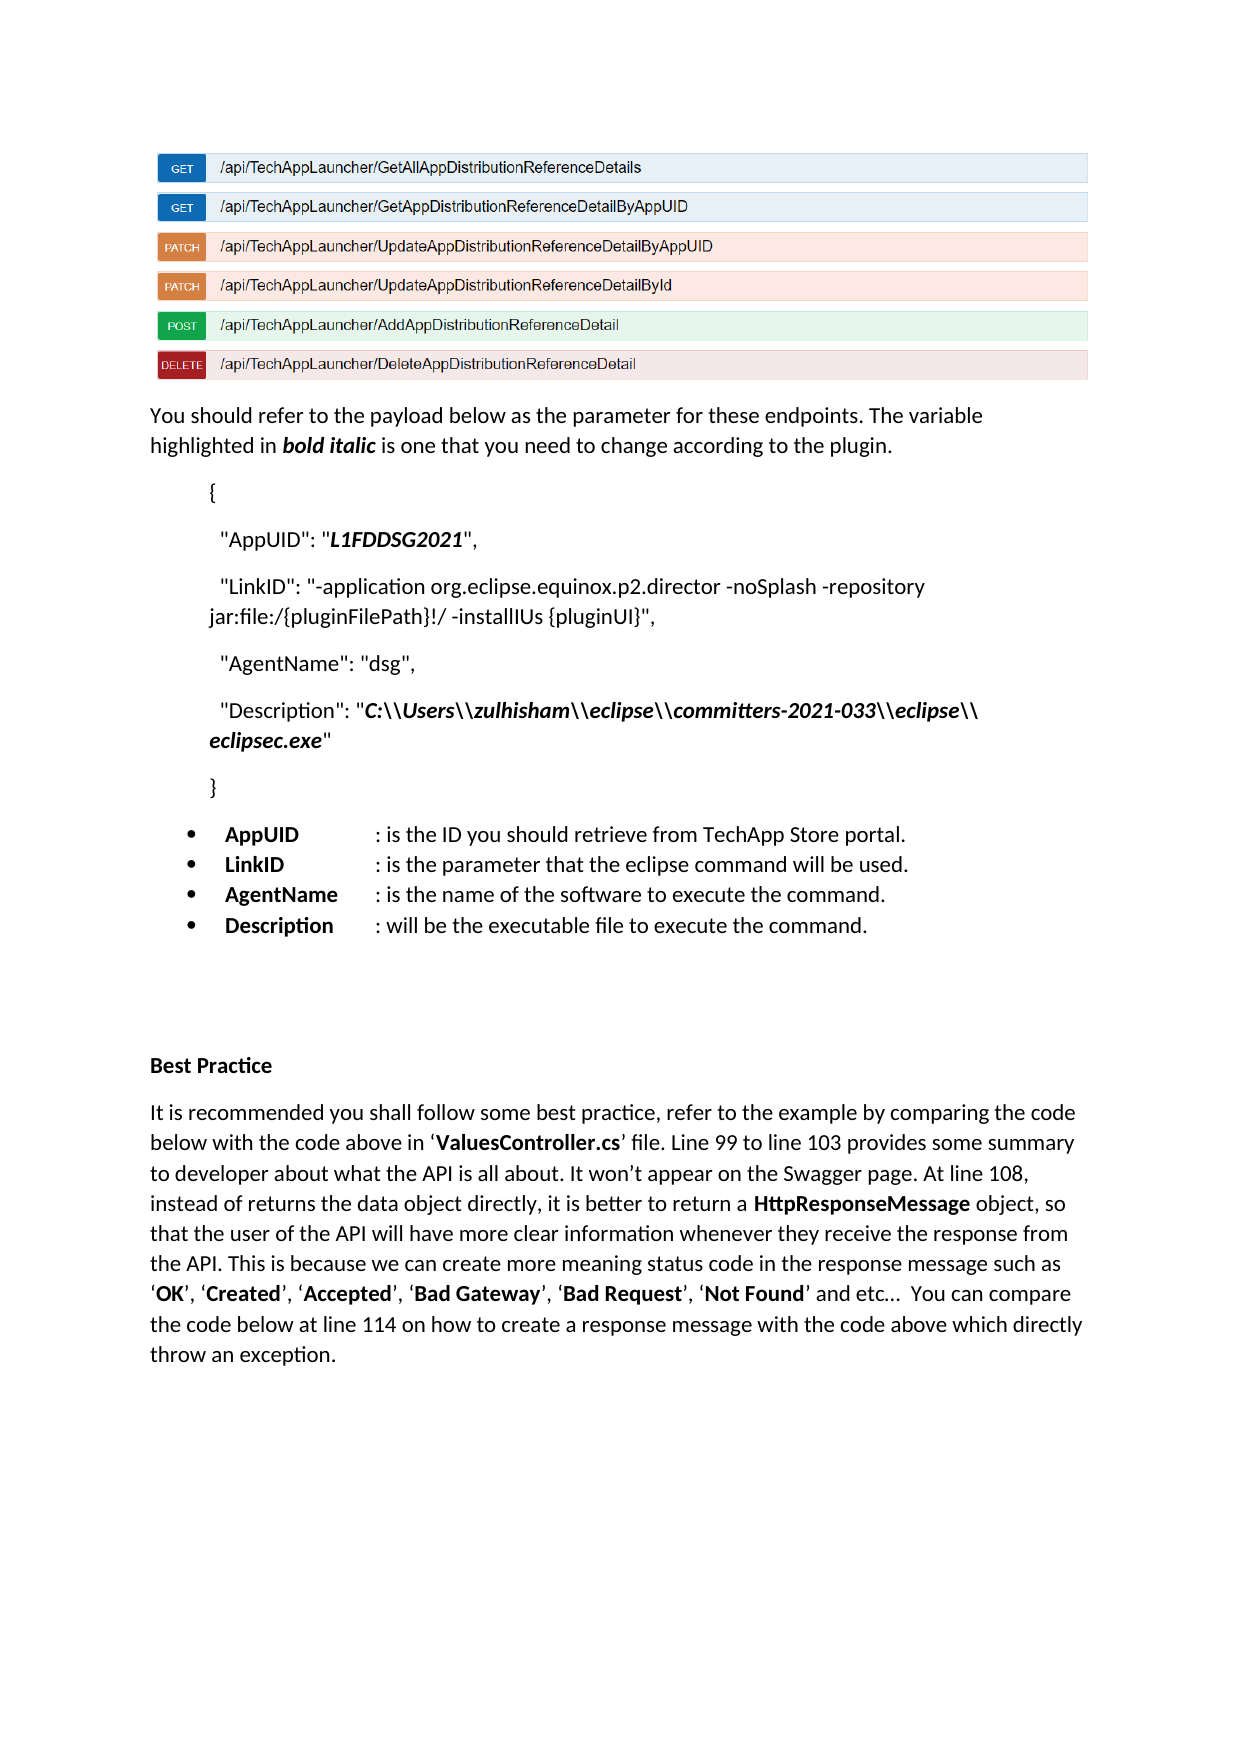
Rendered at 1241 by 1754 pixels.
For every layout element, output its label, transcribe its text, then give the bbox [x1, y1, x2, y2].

text "Description": "C:\\Users\\zulhisham\\eclipse\\committers-2021-033\\eclipse\\eclipsec.exe" [209, 696, 1090, 754]
text "LinkID": "-application org.eclipse.equinox.p2.director -noSplash -repository jar:file:/{pluginFilePath}!/ -installIUs {pluginUI}", [209, 572, 1090, 630]
text } [209, 773, 1090, 801]
picture [150, 150, 1091, 383]
text { [209, 478, 1090, 506]
text "AgentName": "dsg", [209, 649, 1090, 677]
text Best Practice [150, 1051, 1090, 1079]
text It is recommended you shall follow some best practice, refer to the example by comparing the code below with the code above in ‘ValuesController.cs’ file. Line 99 to line 103 provides some summary to developer about what the API is all about. It won’t appear on the Swagger page. At line 108, instead of returns the data object directly, it is better to return a HttpResponseMessage object, so that the user of the API will have more clear information whenever they receive the response from the API. This is because we can create more meaning status code in the response message such as ‘OK’, ‘Created’, ‘Accepted’, ‘Bad Gateway’, ‘Bad Request’, ‘Not Found’ and etc… You can compare the code below at line 114 on how to create a response message with the code above which directly throw an exception. [150, 1098, 1090, 1368]
list AppUID : is the ID you should retrieve from TechApp Store portal. [187, 820, 1090, 848]
list AgentName : is the name of the software to execute the command. [187, 881, 1090, 908]
text "AppUID": "L1FDDSG2021", [209, 525, 1090, 553]
list Description : will be the executable file to execute the command. [187, 911, 1090, 939]
list LinkID : is the parameter that the eclipse command will be used. [187, 850, 1090, 878]
text You should refer to the payload below as the parameter for these endpoints. The variable highlighted in bold italic is one that you need to change according to the plugin. [150, 401, 1090, 459]
